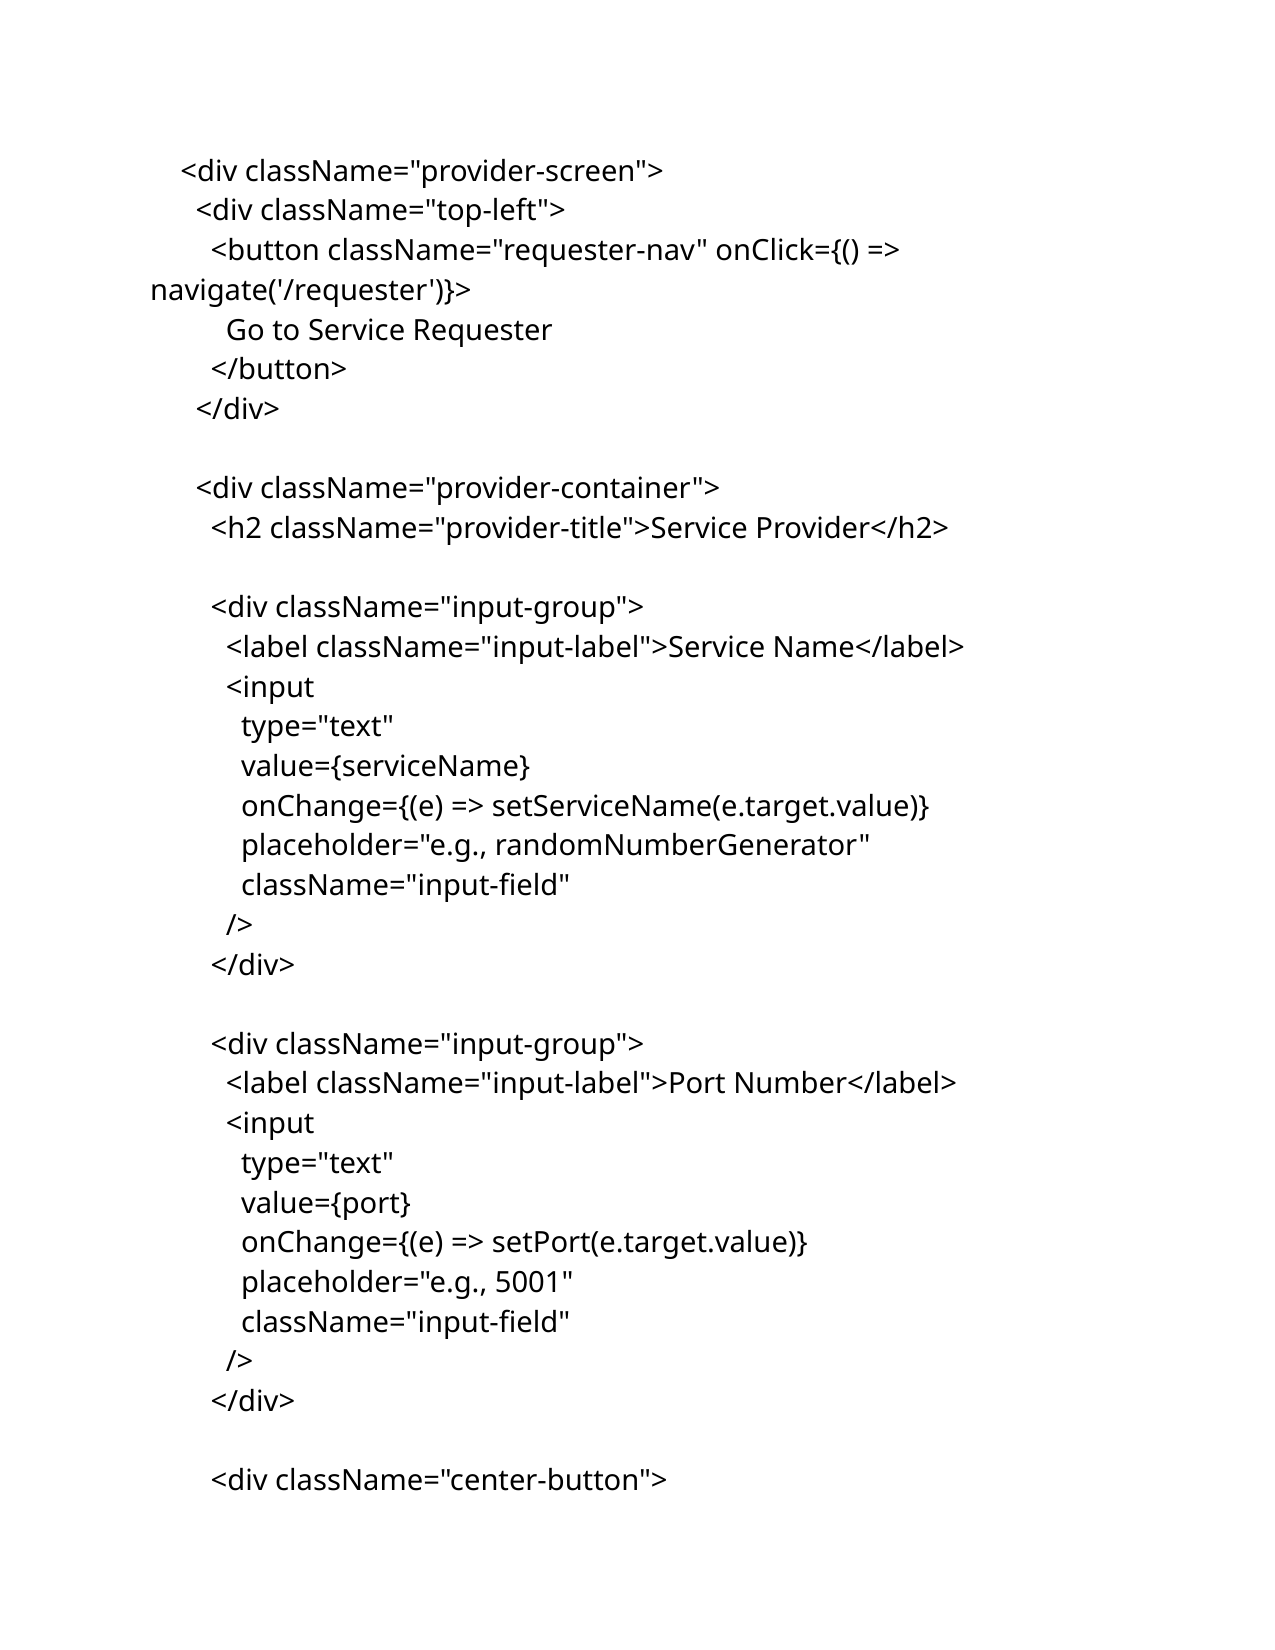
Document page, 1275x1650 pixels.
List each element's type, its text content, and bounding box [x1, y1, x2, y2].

text <label className="input-label">Port Number</label> [150, 1063, 1125, 1102]
text <input [150, 666, 1125, 706]
text <input [150, 1102, 1125, 1142]
text type="text" [150, 706, 1125, 745]
text /> [150, 904, 1125, 944]
text <div className="provider-screen"> [150, 150, 1125, 190]
text onChange={(e) => setServiceName(e.target.value)} [150, 785, 1125, 825]
text type="text" [150, 1142, 1125, 1182]
text value={port} [150, 1182, 1125, 1222]
text </button> [150, 348, 1125, 388]
text </div> [150, 1380, 1125, 1420]
text placeholder="e.g., randomNumberGenerator" [150, 825, 1125, 864]
text onChange={(e) => setPort(e.target.value)} [150, 1222, 1125, 1261]
text <h2 className="provider-title">Service Provider</h2> [150, 507, 1125, 547]
text <div className="center-button"> [150, 1460, 1125, 1499]
text /> [150, 1341, 1125, 1380]
text <div className="input-group"> [150, 587, 1125, 626]
text placeholder="e.g., 5001" [150, 1261, 1125, 1301]
text <div className="input-group"> [150, 1023, 1125, 1063]
text className="input-field" [150, 864, 1125, 904]
text className="input-field" [150, 1301, 1125, 1341]
text </div> [150, 944, 1125, 983]
text <button className="requester-nav" onClick={() => navigate('/requester')}> [150, 229, 1125, 309]
text Go to Service Requester [150, 309, 1125, 348]
text <label className="input-label">Service Name</label> [150, 626, 1125, 666]
text <div className="provider-container"> [150, 467, 1125, 507]
text <div className="top-left"> [150, 190, 1125, 229]
text value={serviceName} [150, 745, 1125, 785]
text </div> [150, 388, 1125, 428]
